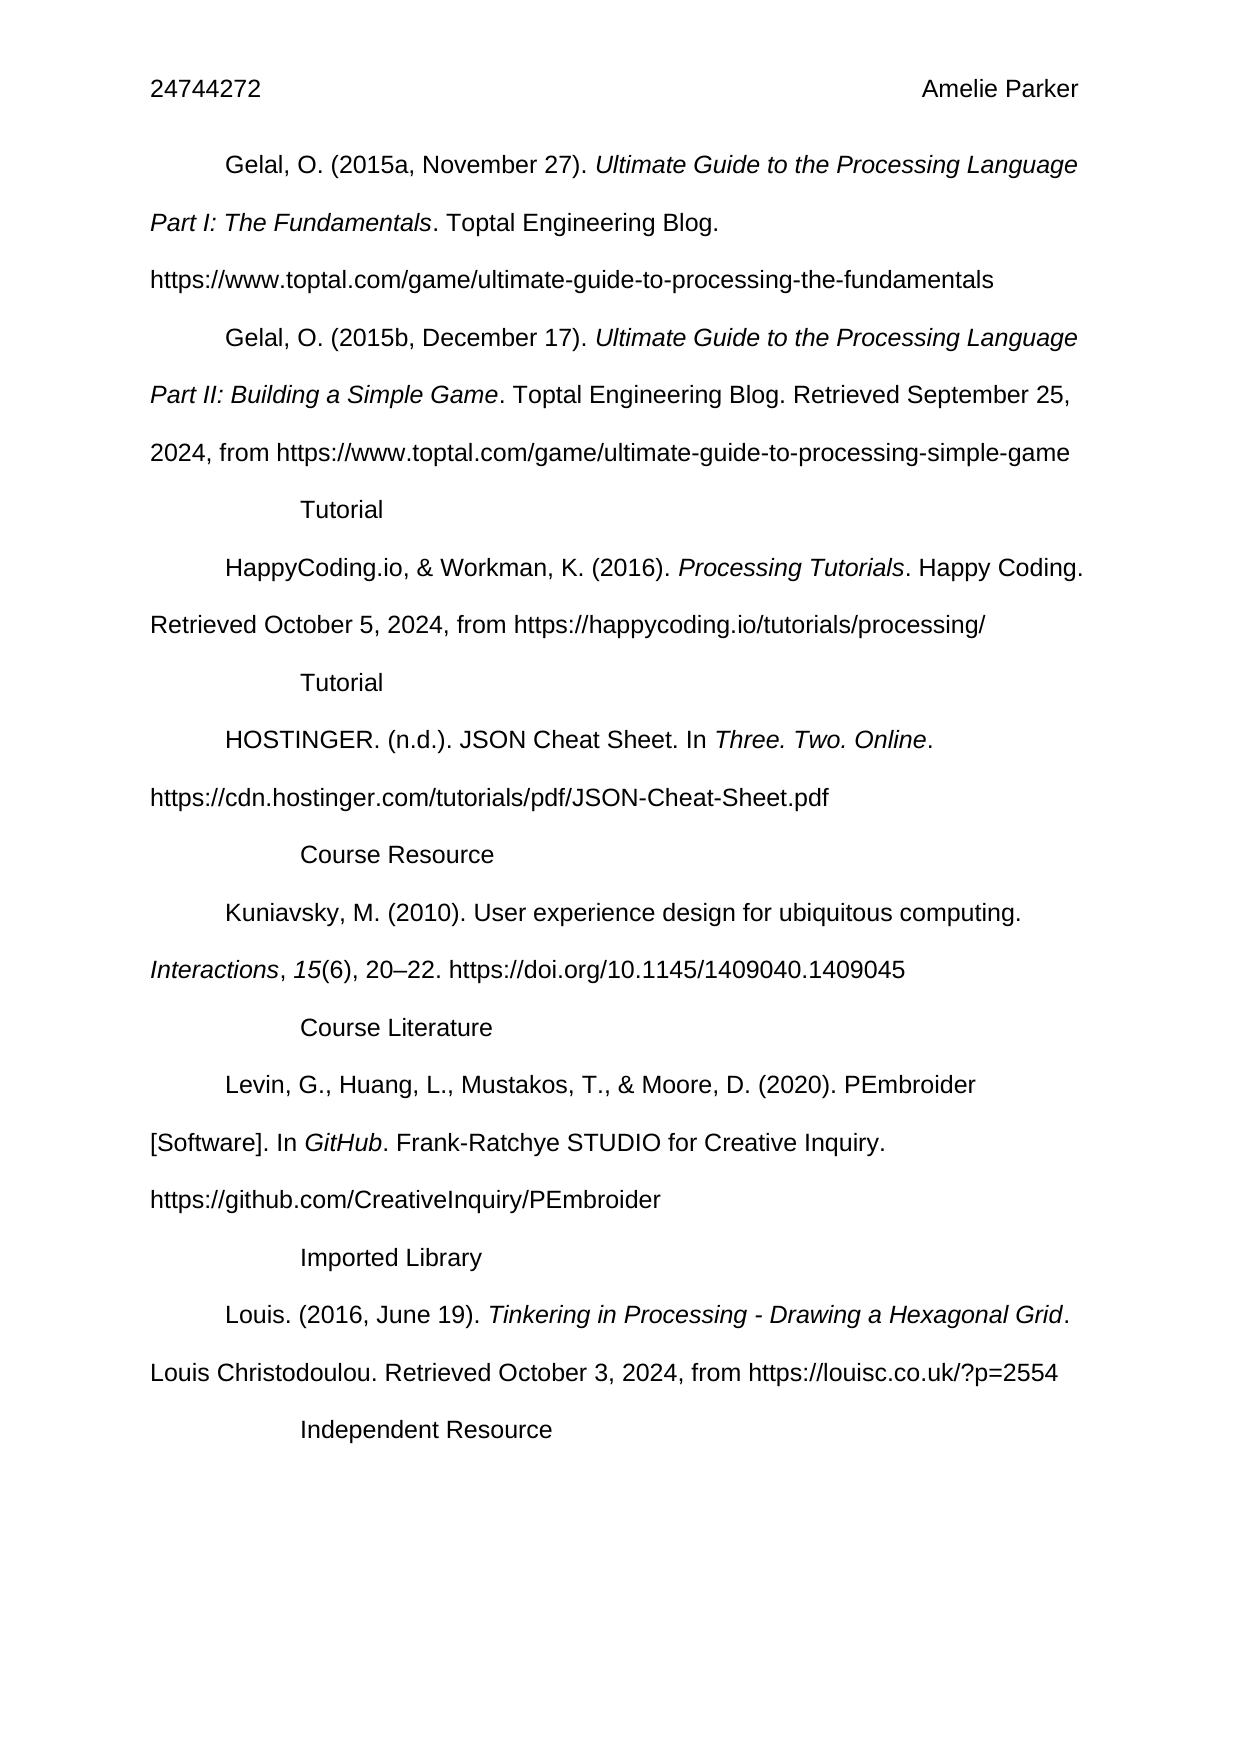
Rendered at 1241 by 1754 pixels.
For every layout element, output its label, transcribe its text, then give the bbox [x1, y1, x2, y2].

text Independent Resource [225, 1415, 1090, 1444]
text Kuniavsky, M. (2010). User experience design for ubiquitous computing. Interactions, 15(6), 20–22. https://doi.org/10.1145/1409040.1409045 [150, 897, 1090, 984]
text Tutorial [225, 667, 1090, 696]
text HOSTINGER. (n.d.). JSON Cheat Sheet. In Three. Two. Online. https://cdn.hostinger.com/tutorials/pdf/JSON-Cheat-Sheet.pdf [150, 725, 1090, 811]
text HappyCoding.io, & Workman, K. (2016). Processing Tutorials. Happy Coding. Retrieved October 5, 2024, from https://happycoding.io/tutorials/processing/ [150, 552, 1090, 639]
text Course Literature [225, 1012, 1090, 1041]
text Gelal, O. (2015b, December 17). Ultimate Guide to the Processing Language Part II: Building a Simple Game. Toptal Engineering Blog. Retrieved September 25, 2024, from https://www.toptal.com/game/ultimate-guide-to-processing-simple-game [150, 322, 1090, 466]
text Louis. (2016, June 19). Tinkering in Processing - Drawing a Hexagonal Grid. Louis Christodoulou. Retrieved October 3, 2024, from https://louisc.co.uk/?p=2554 [150, 1300, 1090, 1386]
text Levin, G., Huang, L., Mustakos, T., & Moore, D. (2020). PEmbroider [Software]. In GitHub. Frank-Ratchye STUDIO for Creative Inquiry. https://github.com/CreativeInquiry/PEmbroider [150, 1070, 1090, 1214]
text Gelal, O. (2015a, November 27). Ultimate Guide to the Processing Language Part I: The Fundamentals. Toptal Engineering Blog. https://www.toptal.com/game/ultimate-guide-to-processing-the-fundamentals [150, 150, 1090, 294]
text Tutorial [225, 495, 1090, 524]
text Course Resource [225, 840, 1090, 869]
text Imported Library [225, 1242, 1090, 1271]
